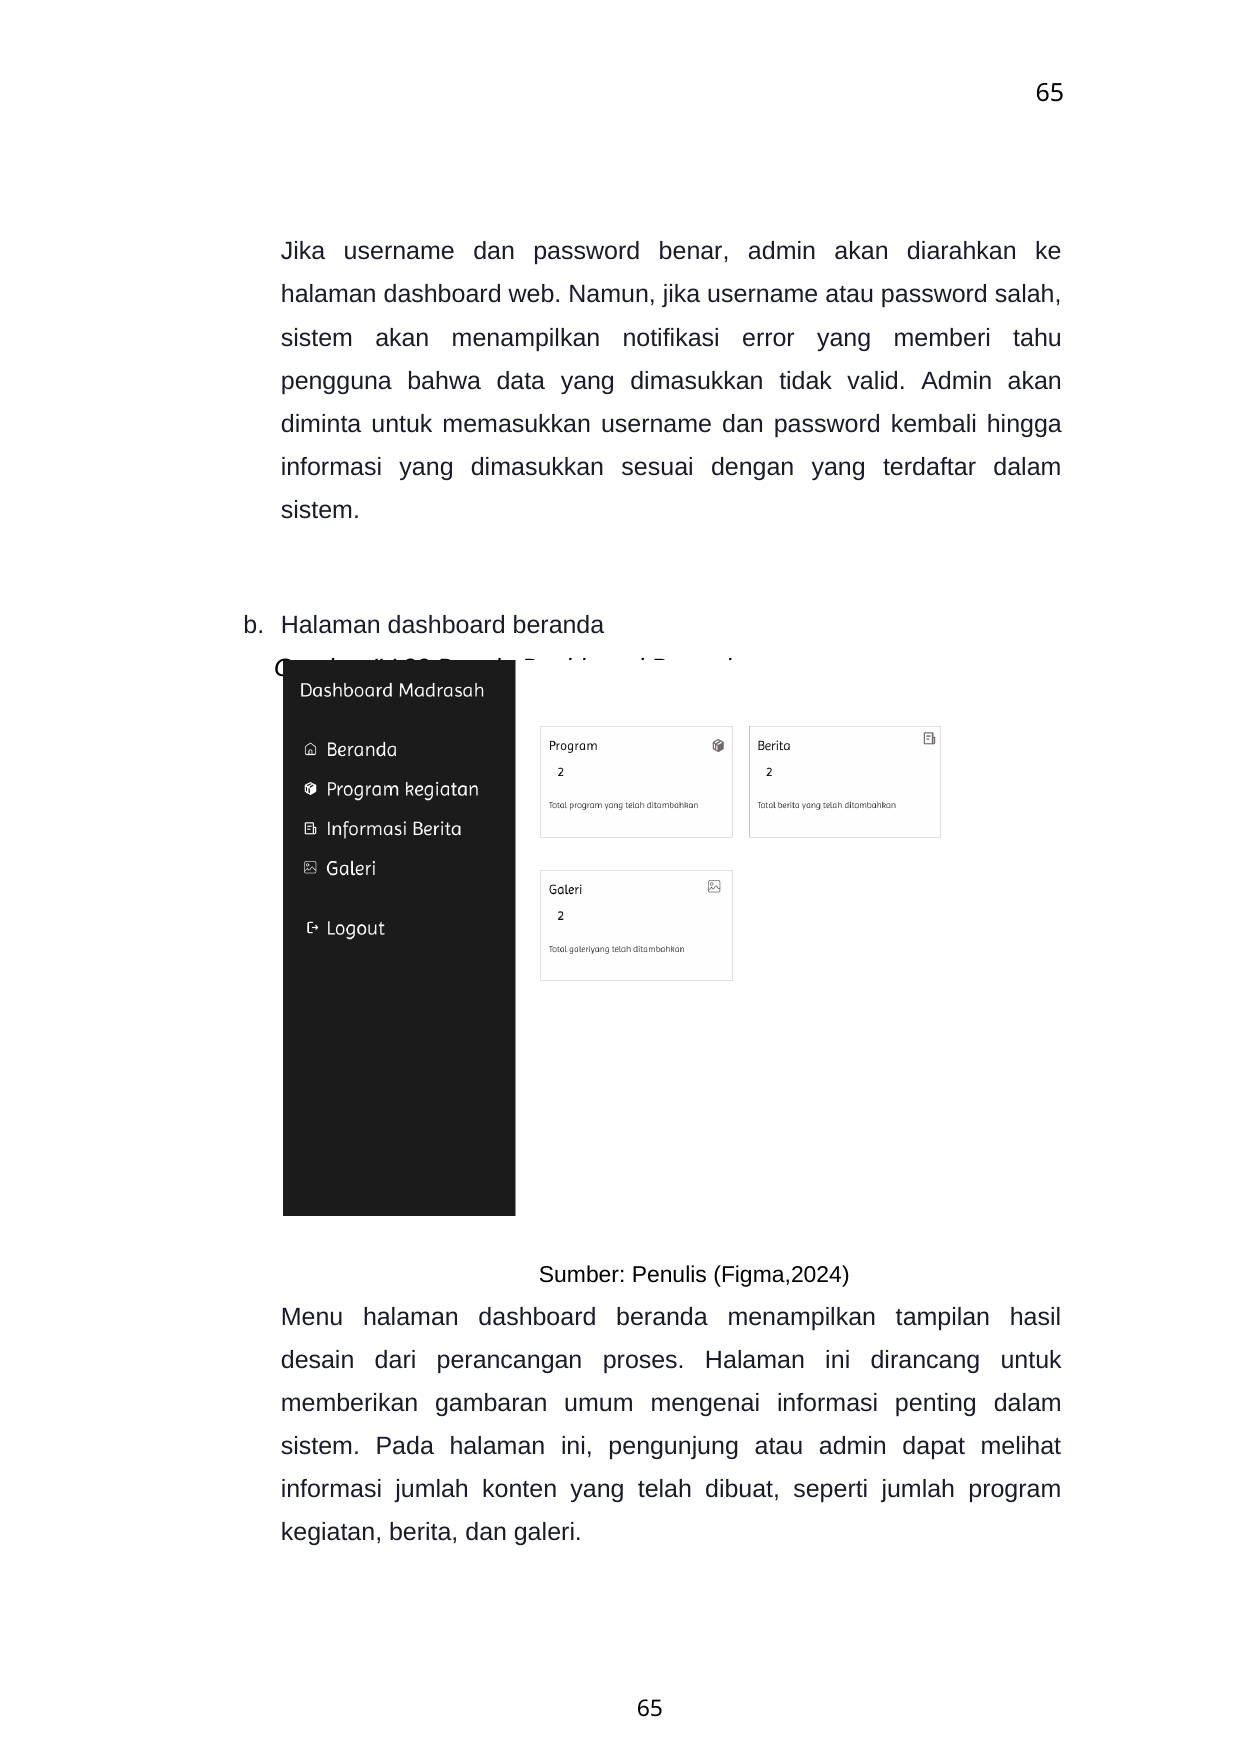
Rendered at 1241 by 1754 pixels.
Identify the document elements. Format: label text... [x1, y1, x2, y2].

text Menu halaman dashboard beranda menampilkan tampilan hasil desain dari perancangan proses. Halaman ini dirancang untuk memberikan gambaran umum mengenai informasi penting dalam sistem. Pada halaman ini, pengunjung atau admin dapat melihat informasi jumlah konten yang telah dibuat, seperti jumlah program kegiatan, berita, dan galeri. [281, 1302, 1063, 1546]
picture [283, 660, 1064, 1216]
list Sumber: Penulis (Figma,2024) [325, 1261, 1063, 1287]
text Jika username dan password benar, admin akan diarahkan ke halaman dashboard web. Namun, jika username atau password salah, sistem akan menampilkan notifikasi error yang memberi tahu pengguna bahwa data yang dimasukkan tidak valid. Admin akan diminta untuk memasukkan username dan password kembali hingga informasi yang dimasukkan sesuai dengan yang terdaftar dalam sistem. [281, 236, 1063, 524]
list Halaman dashboard beranda [243, 609, 1050, 638]
